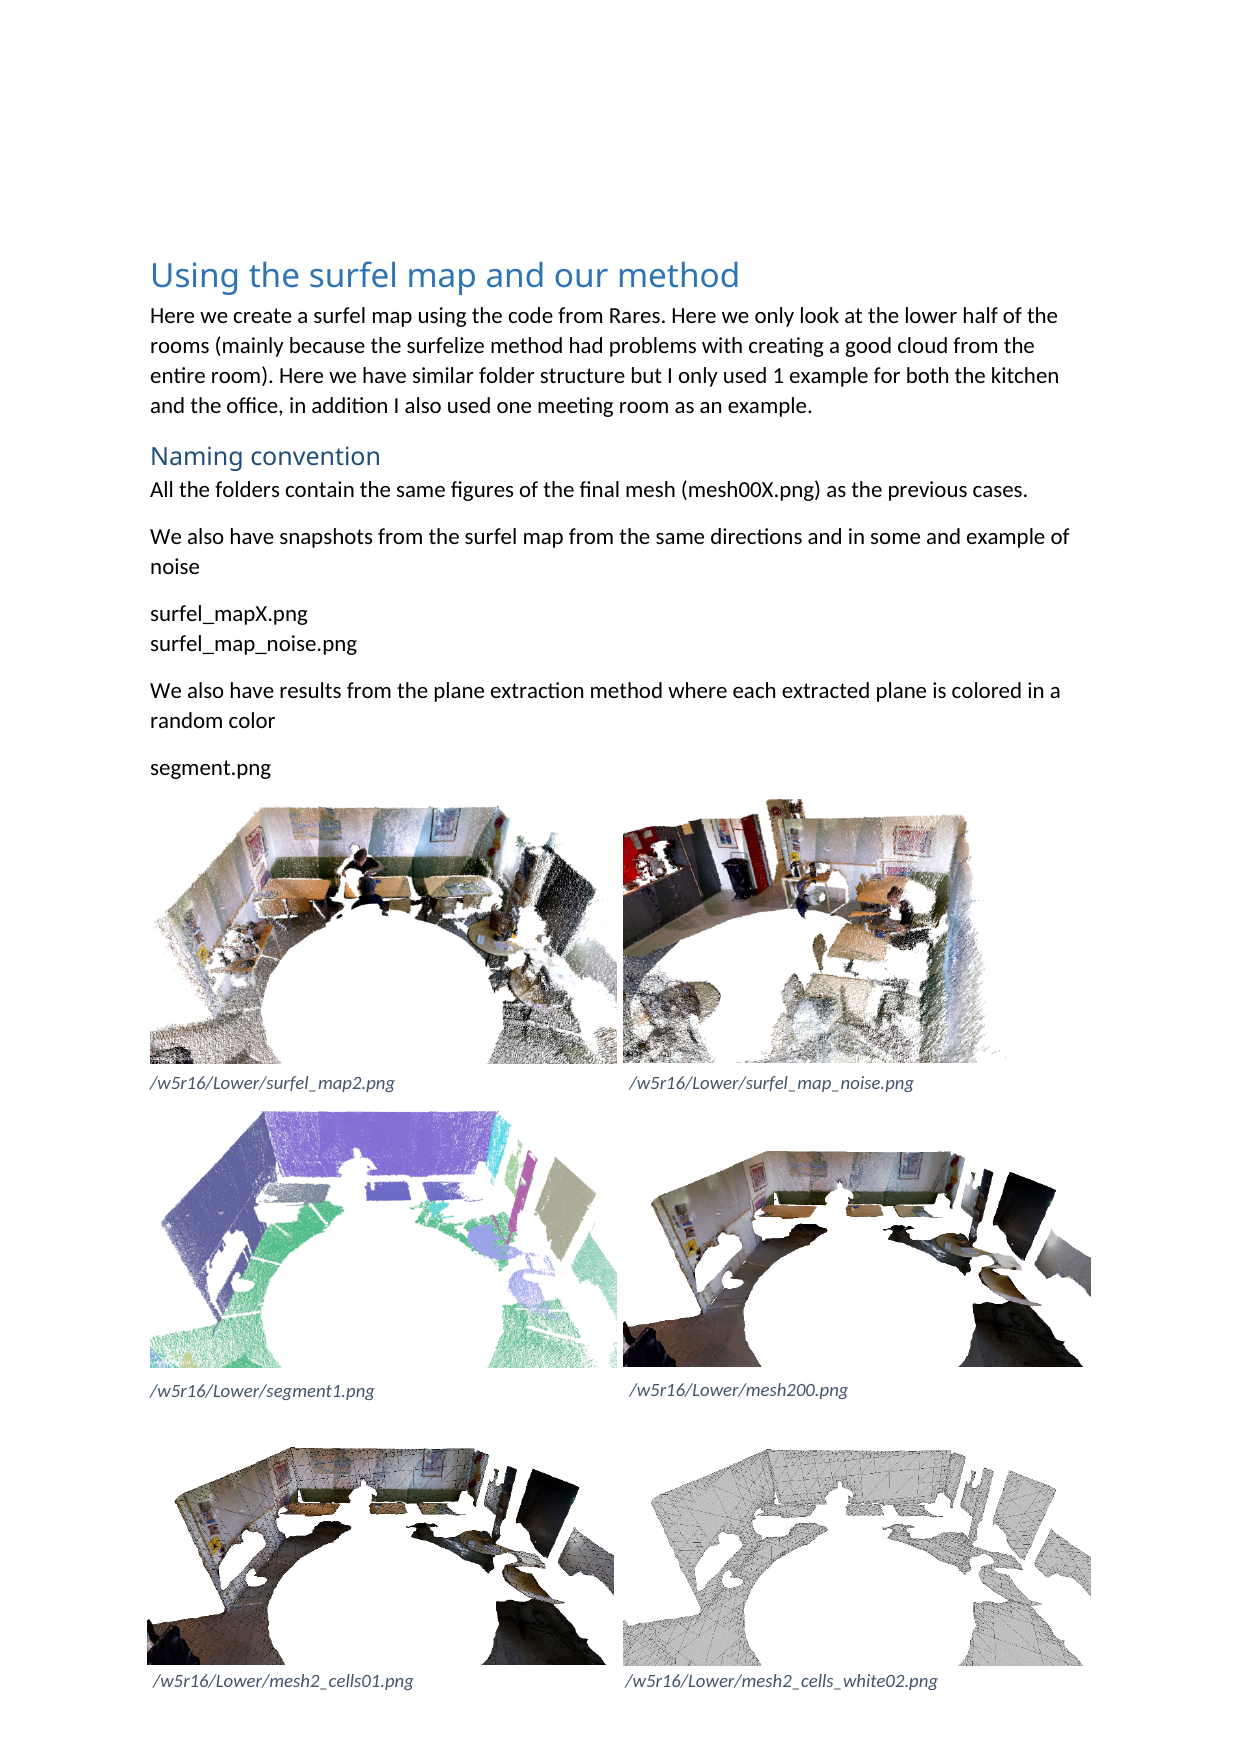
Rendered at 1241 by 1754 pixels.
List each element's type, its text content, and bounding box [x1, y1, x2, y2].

picture [150, 801, 617, 1064]
text We also have snapshots from the surfel map from the same directions and in some and example of noise [150, 522, 1090, 580]
picture [147, 1416, 614, 1665]
picture [150, 1105, 617, 1368]
text segment.png [150, 753, 1090, 781]
text We also have results from the plane extraction method where each extracted plane is colored in a random color [150, 676, 1090, 734]
picture [623, 1119, 1091, 1367]
text All the folders contain the same figures of the final mesh (mesh00X.png) as the previous cases. [150, 475, 1090, 503]
subtitle Using the surfel map and our method [150, 252, 1090, 297]
text surfel_mapX.png surfel_map_noise.png [150, 599, 1090, 657]
picture [623, 1418, 1091, 1666]
text Here we create a surfel map using the code from Rares. Here we only look at the lower half of the rooms (mainly because the surfelize method had problems with creating a good cloud from the entire room). Here we have similar folder structure but I only used 1 example for both the kitchen and the office, in addition I also used one meeting room as an example. [150, 301, 1090, 420]
subtitle Naming convention [150, 438, 1090, 473]
picture [623, 799, 1091, 1063]
